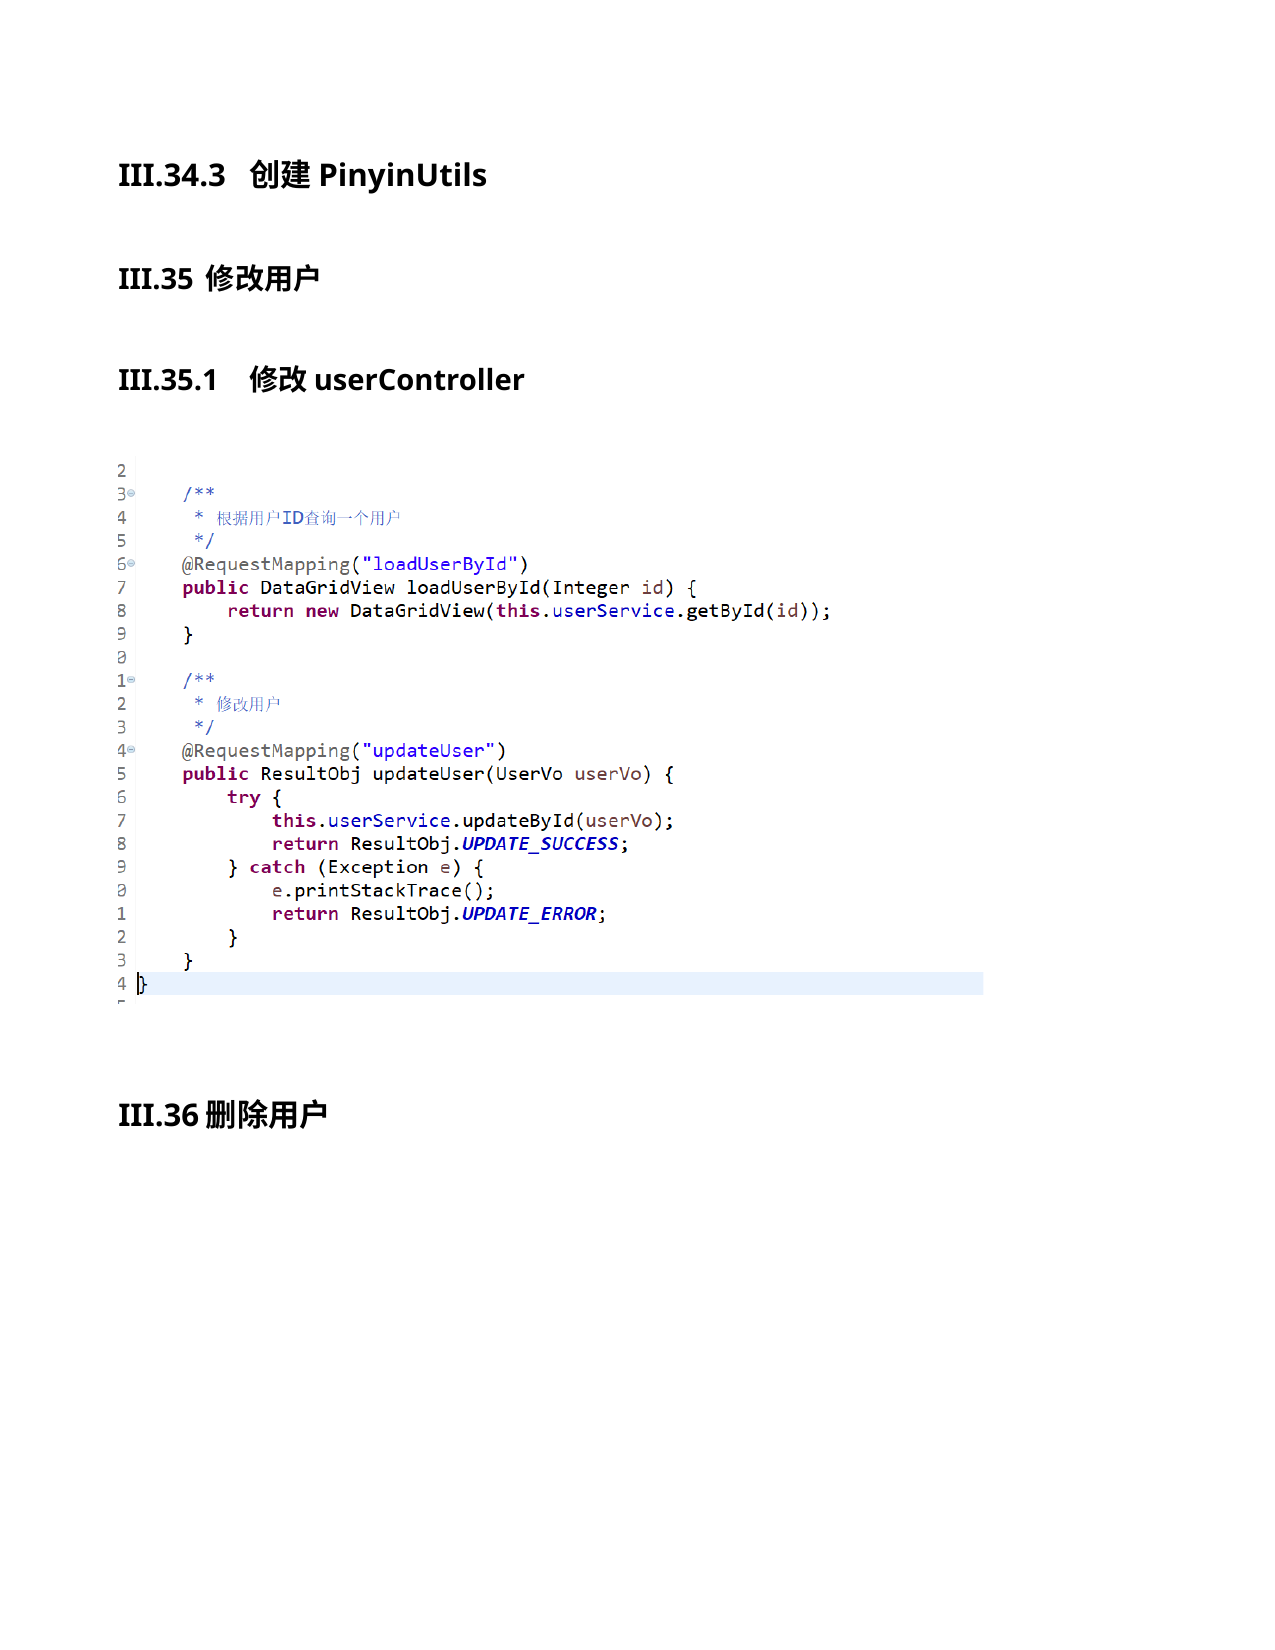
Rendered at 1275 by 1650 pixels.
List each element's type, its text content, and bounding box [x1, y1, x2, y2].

subtitle 创建PinyinUtils [118, 150, 1157, 195]
subtitle 删除用户 [118, 1090, 1157, 1135]
picture [118, 456, 984, 1004]
subtitle 修改用户 [118, 256, 1157, 298]
subtitle 修改userController [118, 356, 1157, 398]
